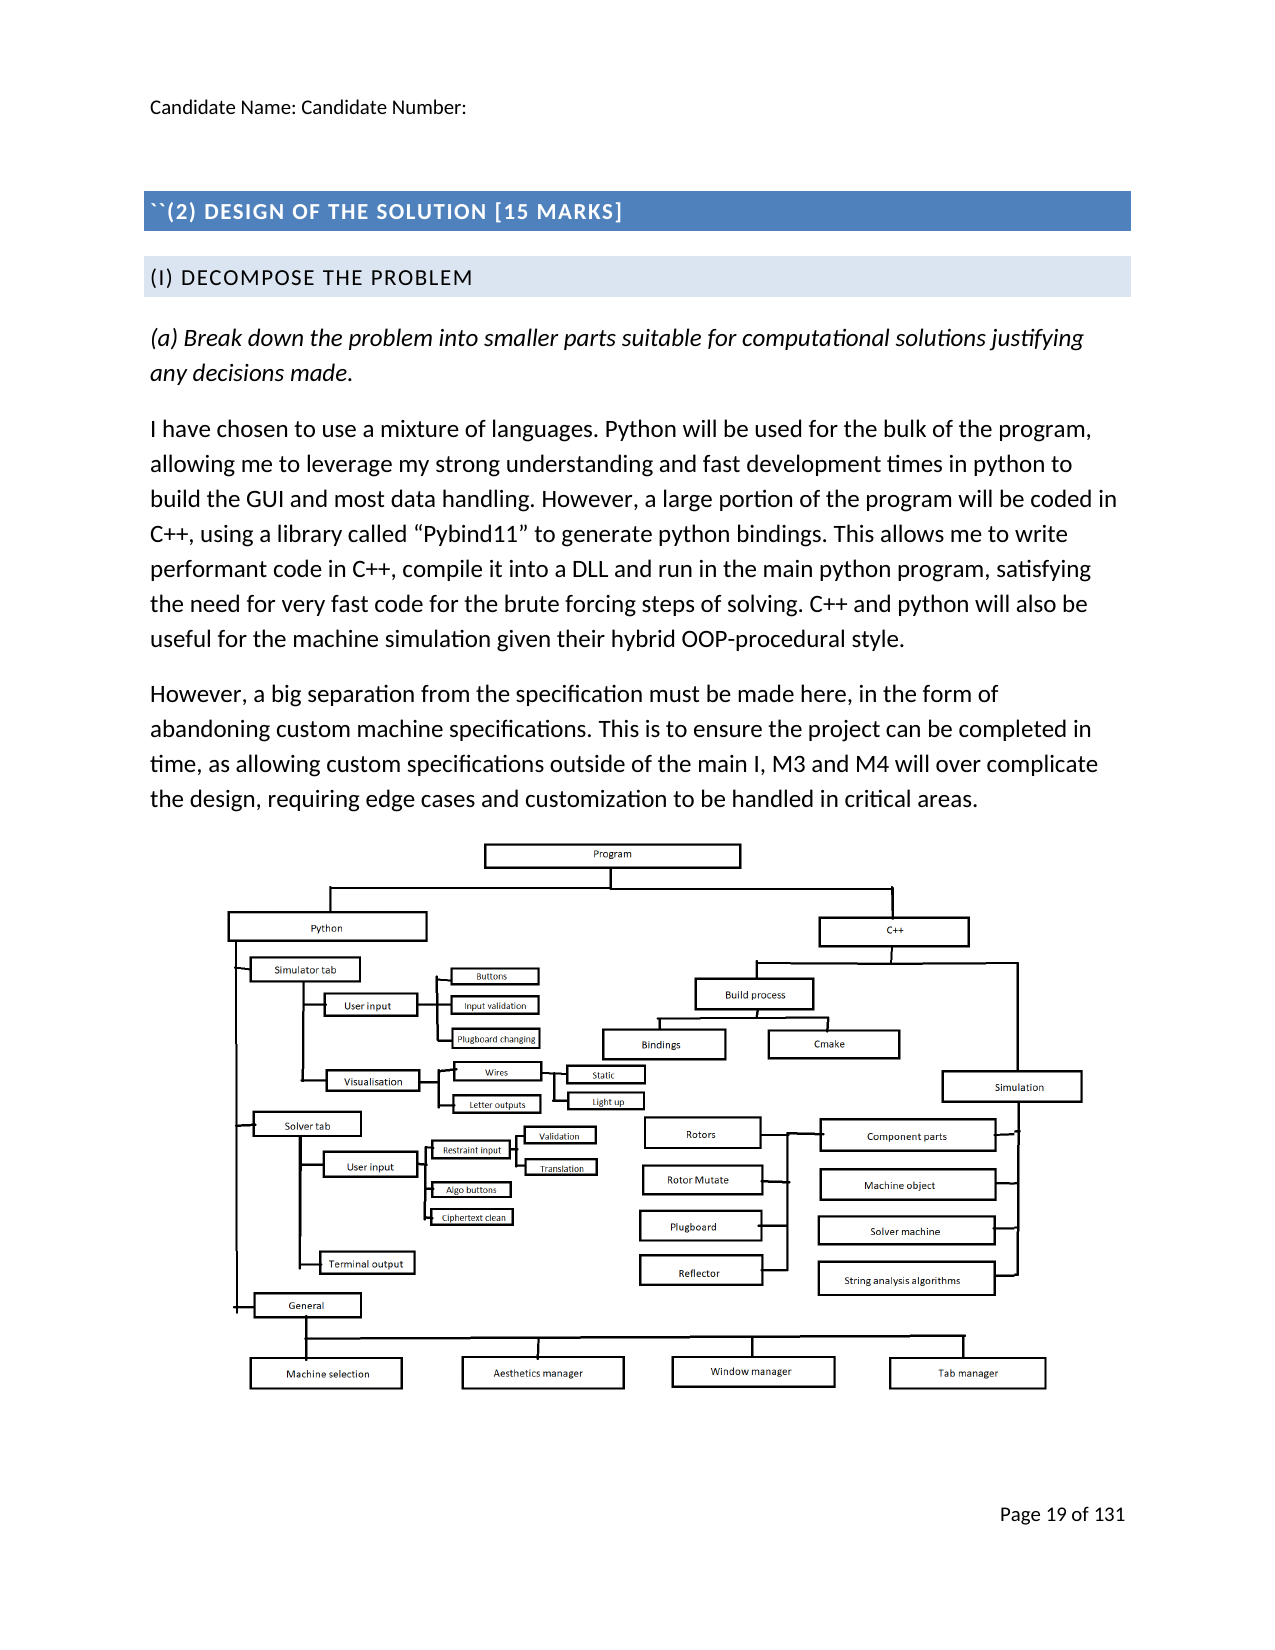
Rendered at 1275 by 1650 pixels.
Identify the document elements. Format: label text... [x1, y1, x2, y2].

subtitle (i) DECOMPOSE THE PROBLEM [150, 263, 1125, 291]
picture [150, 839, 1125, 1407]
text (a) Break down the problem into smaller parts suitable for computational solutions justifying any decisions made. [150, 322, 1125, 387]
subtitle ``(2) Design OF THE SOLUTION [15 marks] [150, 197, 1125, 225]
text I have chosen to use a mixture of languages. Python will be used for the bulk of the program, allowing me to leverage my strong understanding and fast development times in python to build the GUI and most data handling. However, a large portion of the program will be coded in C++, using a library called “Pybind11” to generate python bindings. This allows me to write performant code in C++, compile it into a DLL and run in the main python program, satisfying the need for very fast code for the brute forcing steps of solving. C++ and python will also be useful for the machine simulation given their hybrid OOP-procedural style. [150, 413, 1125, 653]
text However, a big separation from the specification must be made here, in the form of abandoning custom machine specifications. This is to ensure the project can be completed in time, as allowing custom specifications outside of the main I, M3 and M4 will over complicate the design, requiring edge cases and customization to be handled in critical areas. [150, 678, 1125, 814]
